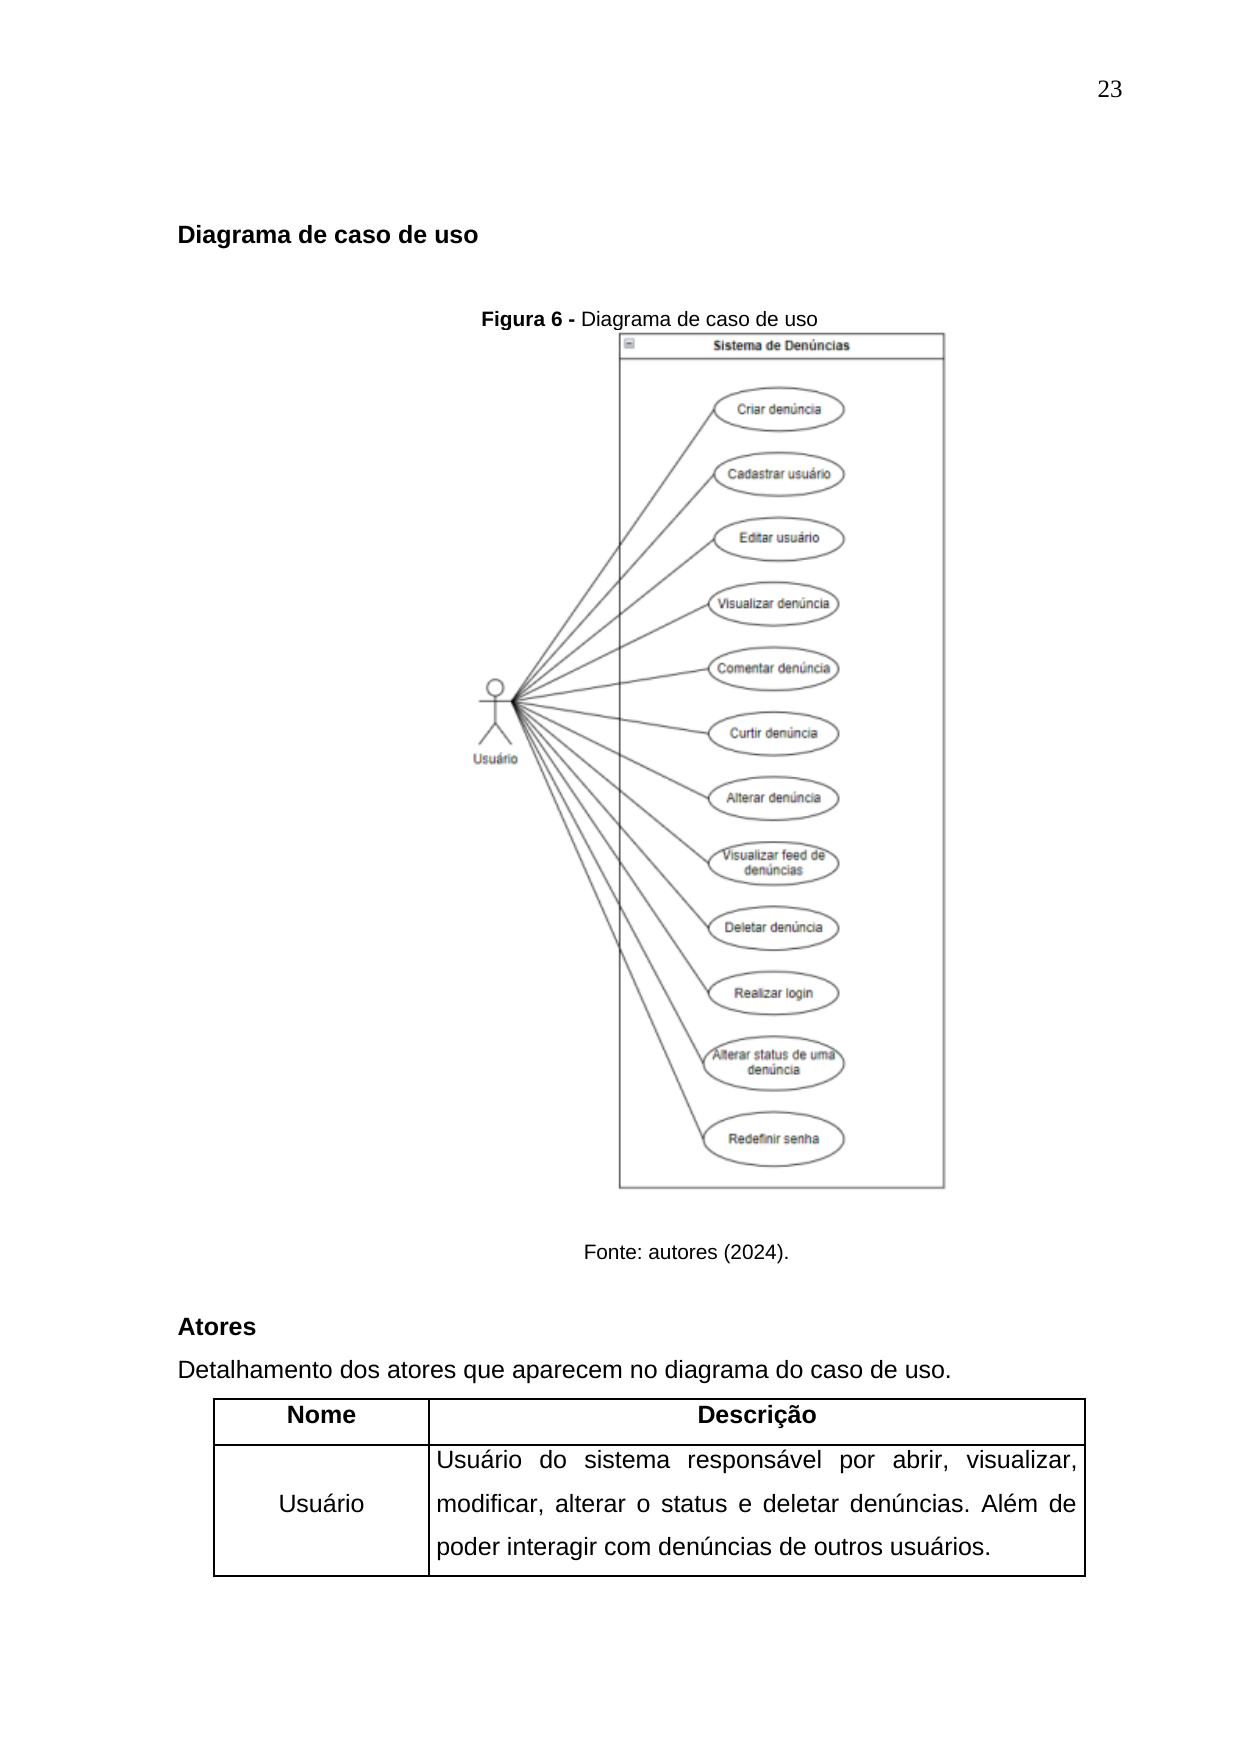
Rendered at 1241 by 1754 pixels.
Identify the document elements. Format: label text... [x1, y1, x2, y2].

table_header Descrição [430, 1400, 1084, 1443]
text Figura 6 - Diagrama de caso de uso [177, 307, 1122, 331]
text Fonte: autores (2024). [177, 1240, 1122, 1264]
table_header Nome [215, 1400, 428, 1443]
table_cell Usuário do sistema responsável por abrir, visualizar, modificar, alterar o status e deletar denúncias. Além de poder interagir com denúncias de outros usuários. [430, 1446, 1084, 1575]
picture [452, 330, 996, 1214]
table_cell Usuário [215, 1446, 428, 1575]
text Diagrama de caso de uso [177, 220, 1122, 249]
text Detalhamento dos atores que aparecem no diagrama do caso de uso. [177, 1355, 1122, 1384]
text Atores [177, 1312, 1122, 1341]
